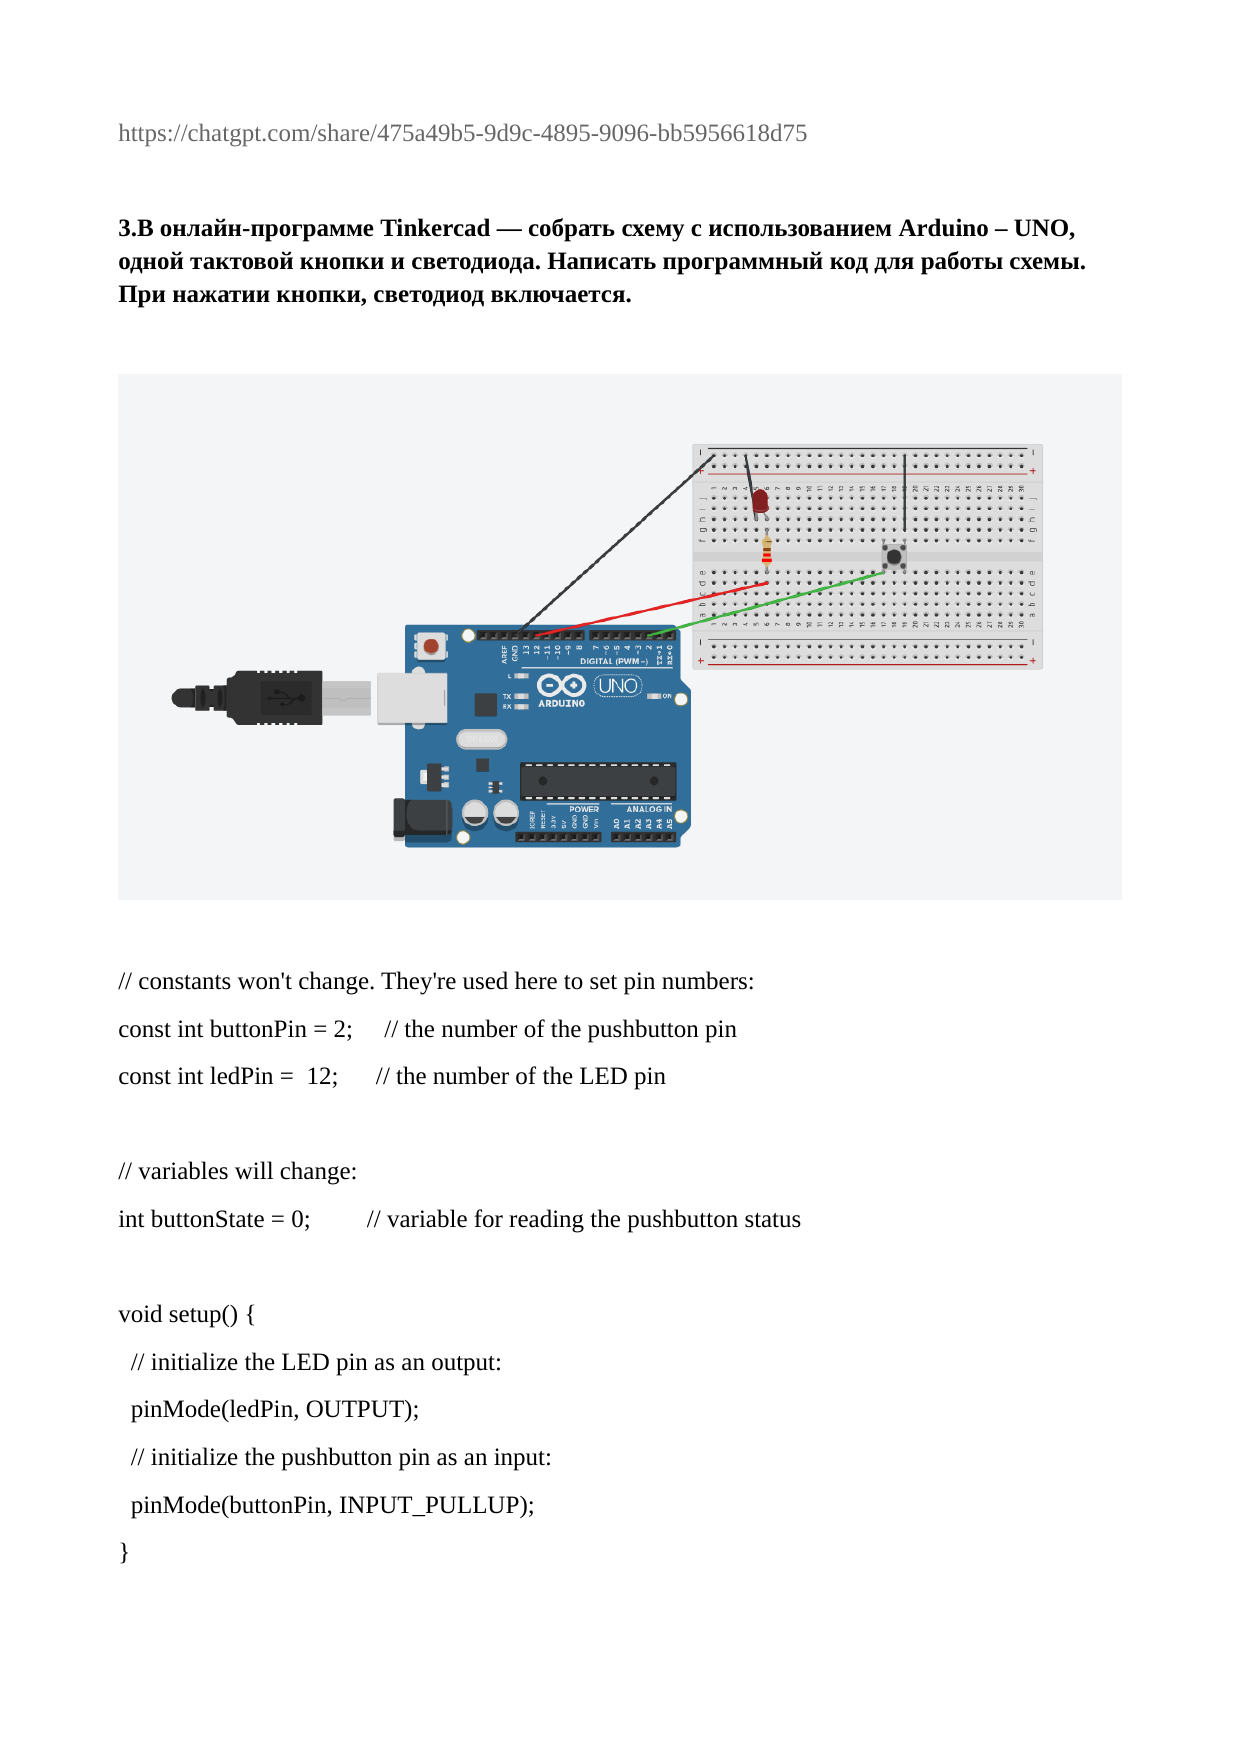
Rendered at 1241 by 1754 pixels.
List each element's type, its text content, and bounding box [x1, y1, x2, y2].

text int buttonState = 0; // variable for reading the pushbutton status [118, 1204, 1122, 1233]
text } [118, 1537, 1122, 1566]
text void setup() { [118, 1299, 1122, 1328]
text const int buttonPin = 2; // the number of the pushbutton pin [118, 1014, 1122, 1042]
text 3.В онлайн-программе Tinkercad — собрать схему с использованием Arduino – UNO, одной тактовой кнопки и светодиода. Написать программный код для работы схемы. При нажатии кнопки, светодиод включается. [118, 213, 1122, 308]
picture [118, 374, 1123, 900]
text // constants won't change. They're used here to set pin numbers: [118, 966, 1122, 995]
text pinMode(buttonPin, INPUT_PULLUP); [118, 1490, 1122, 1518]
text pinMode(ledPin, OUTPUT); [118, 1394, 1122, 1423]
text // variables will change: [118, 1156, 1122, 1185]
text https://chatgpt.com/share/475a49b5-9d9c-4895-9096-bb5956618d75 [118, 118, 1122, 147]
text // initialize the pushbutton pin as an input: [118, 1442, 1122, 1471]
text // initialize the LED pin as an output: [118, 1347, 1122, 1376]
text const int ledPin = 12; // the number of the LED pin [118, 1061, 1122, 1090]
